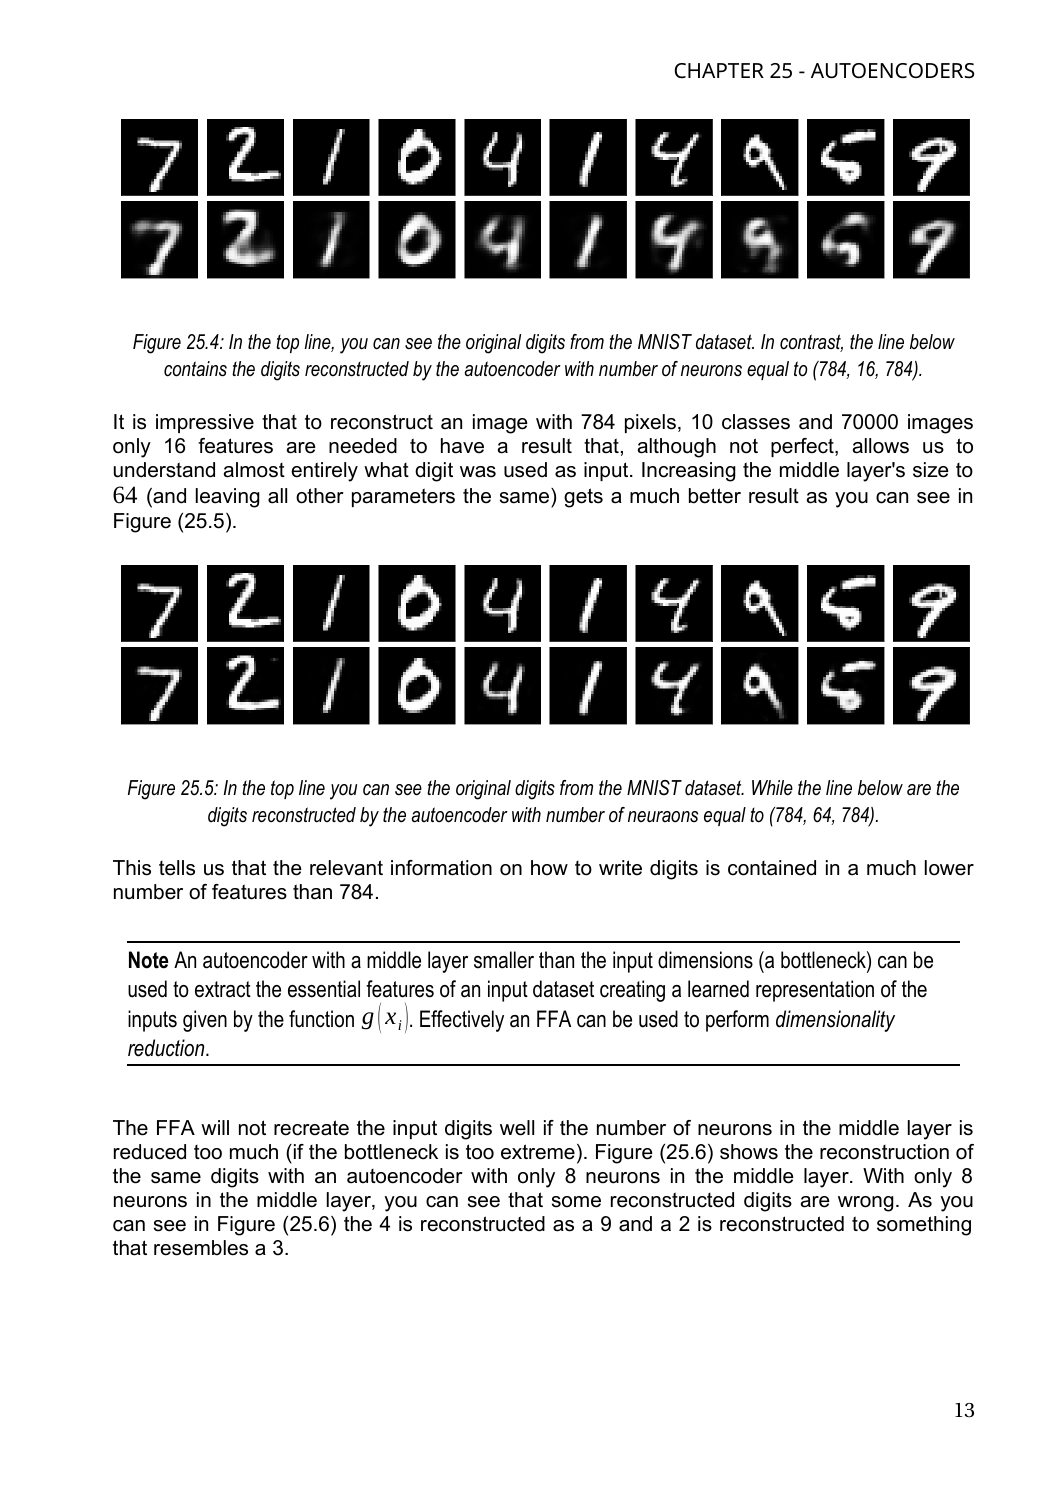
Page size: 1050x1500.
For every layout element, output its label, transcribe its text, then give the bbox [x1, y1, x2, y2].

text Note An autoencoder with a middle layer smaller than the input dimensions (a bottleneck) can be used to extract the essential features of an input dataset creating a learned representation of the inputs given by the function . Effectively an FFA can be used to perform dimensionality reduction. [127, 943, 960, 1064]
picture [112, 558, 976, 731]
text Figure 25.4: In the top line, you can see the original digits from the MNIST dataset. In contrast, the line below contains the digits reconstructed by the autoencoder with number of neurons equal to (784, 16, 784). [112, 330, 975, 381]
text Figure 25.5: In the top line you can see the original digits from the MNIST dataset. While the line below are the digits reconstructed by the autoencoder with number of neuraons equal to (784, 64, 784). [112, 776, 975, 827]
text This tells us that the relevant information on how to write digits is contained in a much lower number of features than 784. [112, 856, 975, 904]
text It is impressive that to reconstruct an image with 784 pixels, 10 classes and 70000 images only 16 features are needed to have a result that, although not perfect, allows us to understand almost entirely what digit was used as input. Increasing the middle layer's size to (and leaving all other parameters the same) gets a much better result as you can see in Figure (25.5). [112, 410, 975, 533]
picture [112, 112, 976, 285]
text The FFA will not recreate the input digits well if the number of neurons in the middle layer is reduced too much (if the bottleneck is too extreme). Figure (25.6) shows the reconstruction of the same digits with an autoencoder with only 8 neurons in the middle layer. With only 8 neurons in the middle layer, you can see that some reconstructed digits are wrong. As you can see in Figure (25.6) the 4 is reconstructed as a 9 and a 2 is reconstructed to something that resembles a 3. [112, 1116, 975, 1260]
